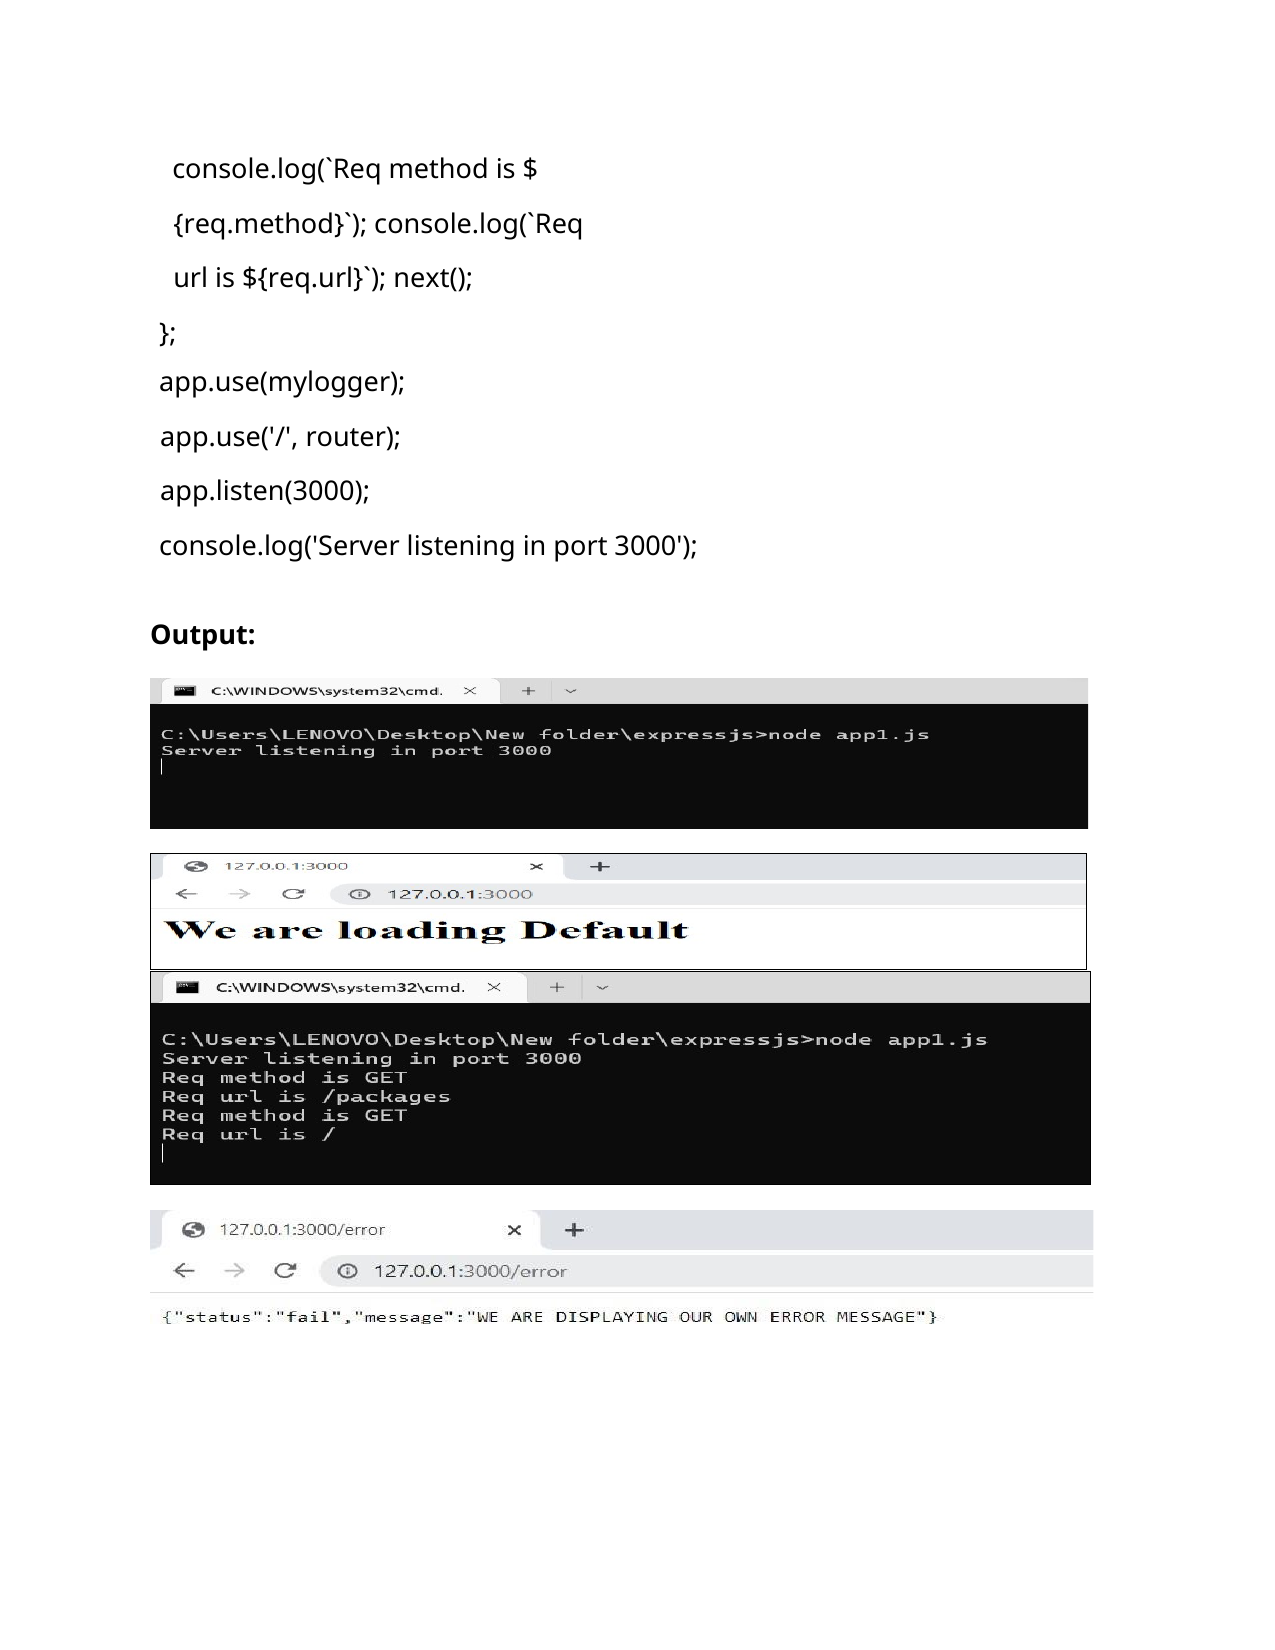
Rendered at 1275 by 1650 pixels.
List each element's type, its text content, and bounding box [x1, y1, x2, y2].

text console.log(`Req method is ${req.method}`); console.log(`Req url is ${req.url}`); next(); [172, 150, 608, 295]
picture [150, 678, 1089, 829]
picture [151, 972, 1090, 1184]
text app.use(mylogger); app.use('/', router); app.listen(3000); [159, 363, 462, 508]
text console.log('Server listening in port 3000'); [159, 526, 1125, 563]
picture [151, 854, 1086, 969]
text Output: [150, 616, 1125, 652]
text }; [159, 313, 1125, 350]
picture [150, 1210, 1094, 1324]
